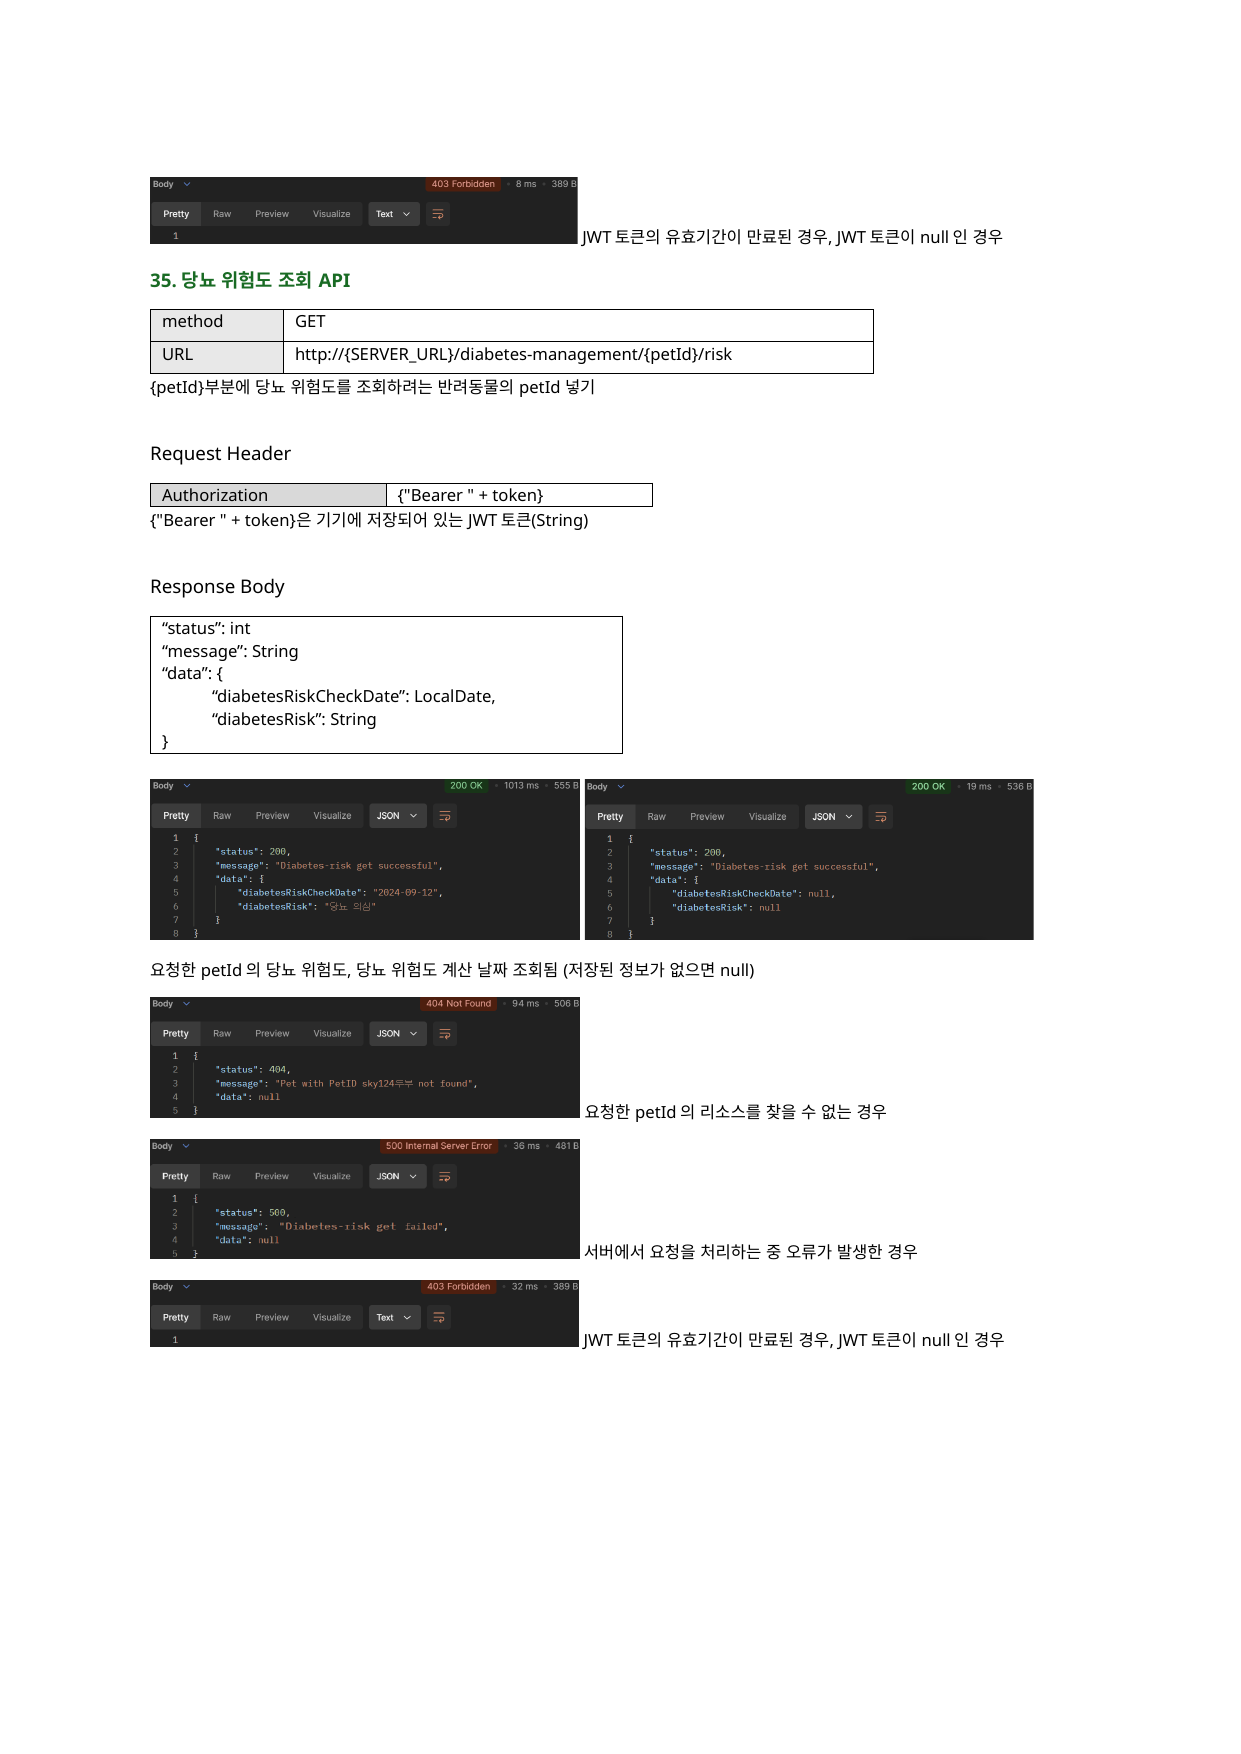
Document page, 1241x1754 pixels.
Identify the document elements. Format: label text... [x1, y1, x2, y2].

table_cell http://{SERVER_URL}/diabetes-management/{petId}/risk [284, 342, 873, 373]
text Request Header [150, 440, 1090, 466]
text Response Body [150, 573, 1090, 599]
picture [150, 1139, 580, 1259]
table_header {"Bearer " + token} [387, 484, 652, 506]
text 35. 당뇨 위험도 조회 API [150, 265, 1090, 292]
text 요청한 petId의 당뇨 위험도, 당뇨 위험도 계산 날짜 조회됨 (저장된 정보가 없으면 null) [150, 957, 1090, 981]
table_header “status”: int “message”: String “data”: { “diabetesRiskCheckDate”: LocalDate, “diabetesRisk”: String } [151, 617, 622, 753]
picture [150, 779, 580, 940]
table_header GET [284, 310, 873, 341]
text {"Bearer " + token}은 기기에 저장되어 있는 JWT토큰(String) [150, 507, 1090, 531]
picture [150, 997, 580, 1118]
picture [150, 177, 578, 244]
table_header method [151, 310, 283, 341]
picture [584, 779, 1034, 940]
table_header Authorization [151, 484, 386, 506]
text {petId}부분에 당뇨 위험도를 조회하려는 반려동물의 petId 넣기 [150, 374, 1090, 398]
table_cell URL [151, 342, 283, 373]
picture [150, 1280, 579, 1347]
